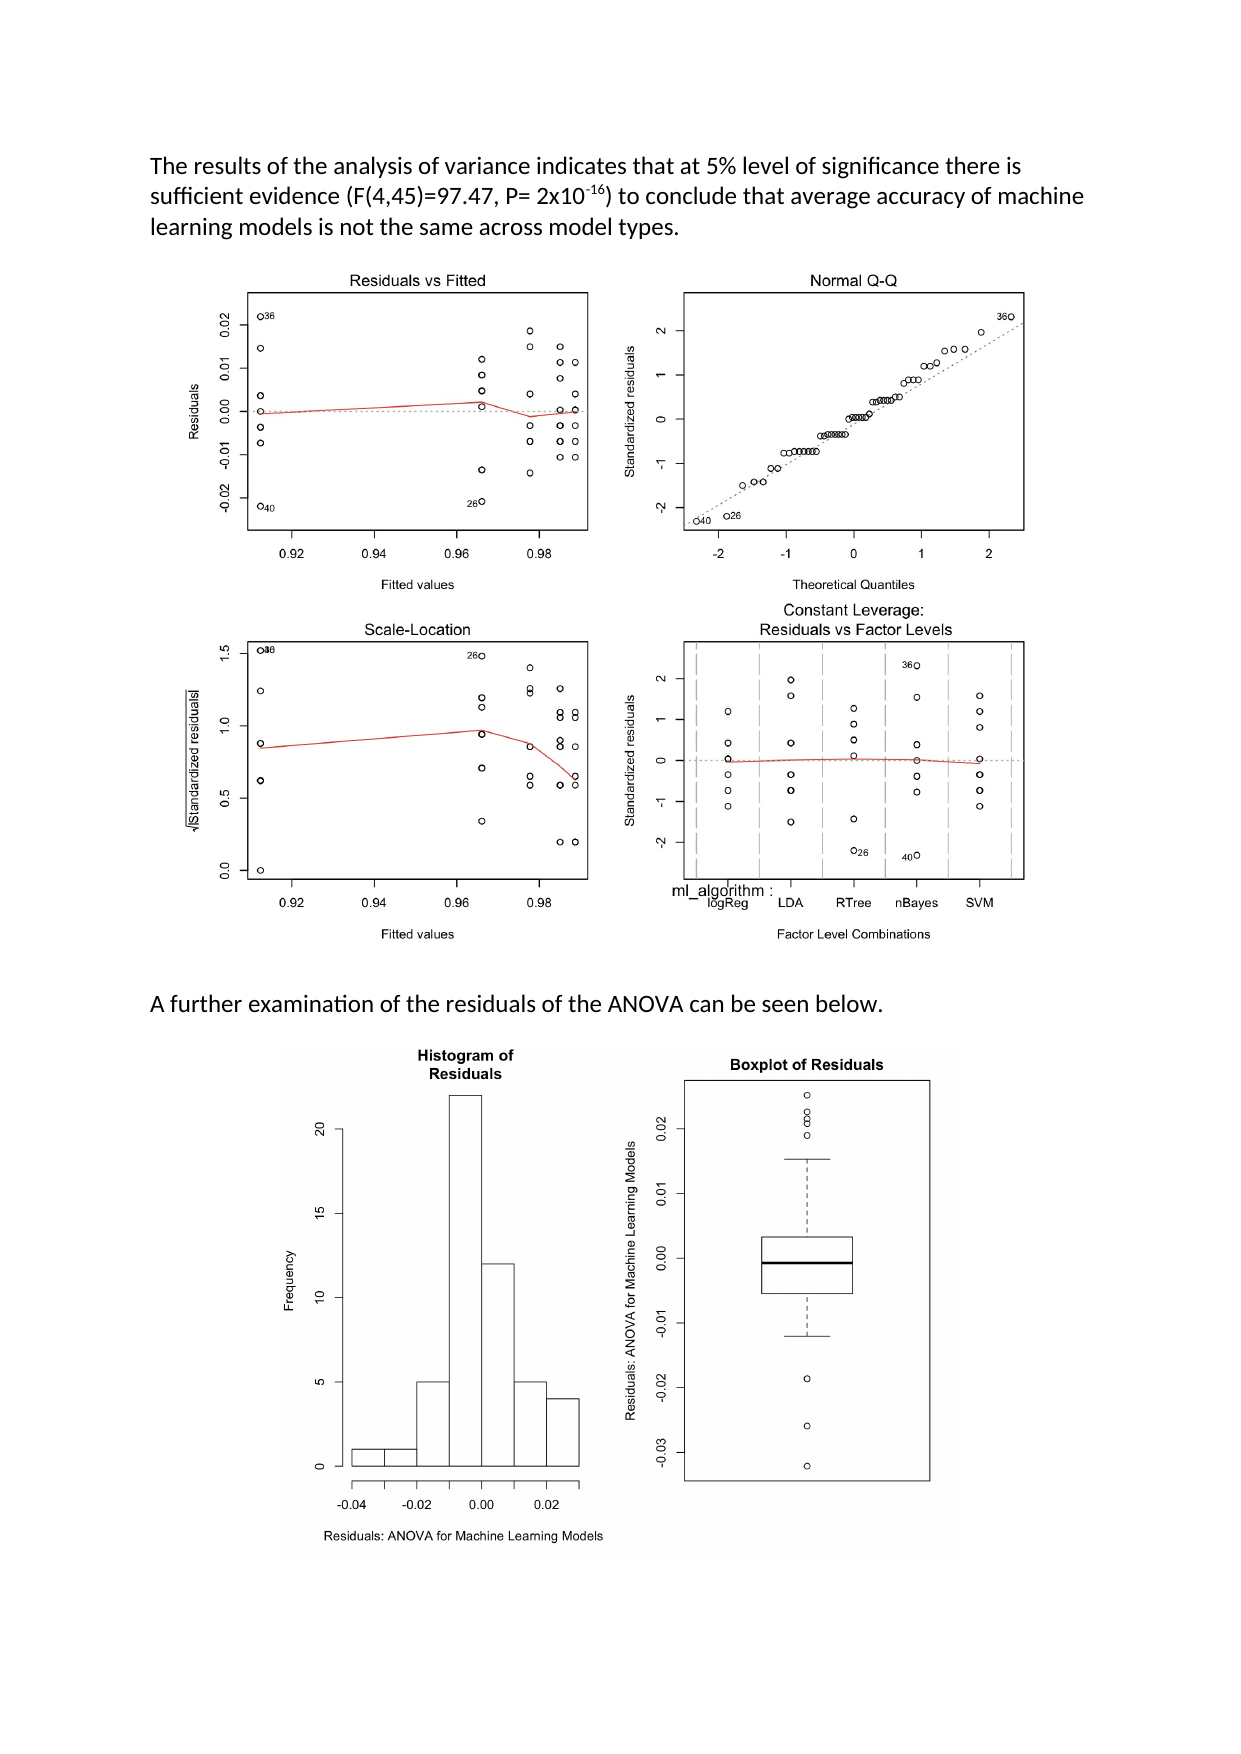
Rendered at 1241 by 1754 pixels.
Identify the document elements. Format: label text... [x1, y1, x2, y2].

picture [279, 1049, 962, 1560]
text The results of the analysis of variance indicates that at 5% level of significance there is sufficient evidence (F(4,45)=97.47, P= 2x10-16) to conclude that average accuracy of machine learning models is not the same across model types. [150, 150, 1090, 242]
picture [184, 260, 1056, 958]
text A further examination of the residuals of the ANOVA can be seen below. [150, 988, 1090, 1018]
